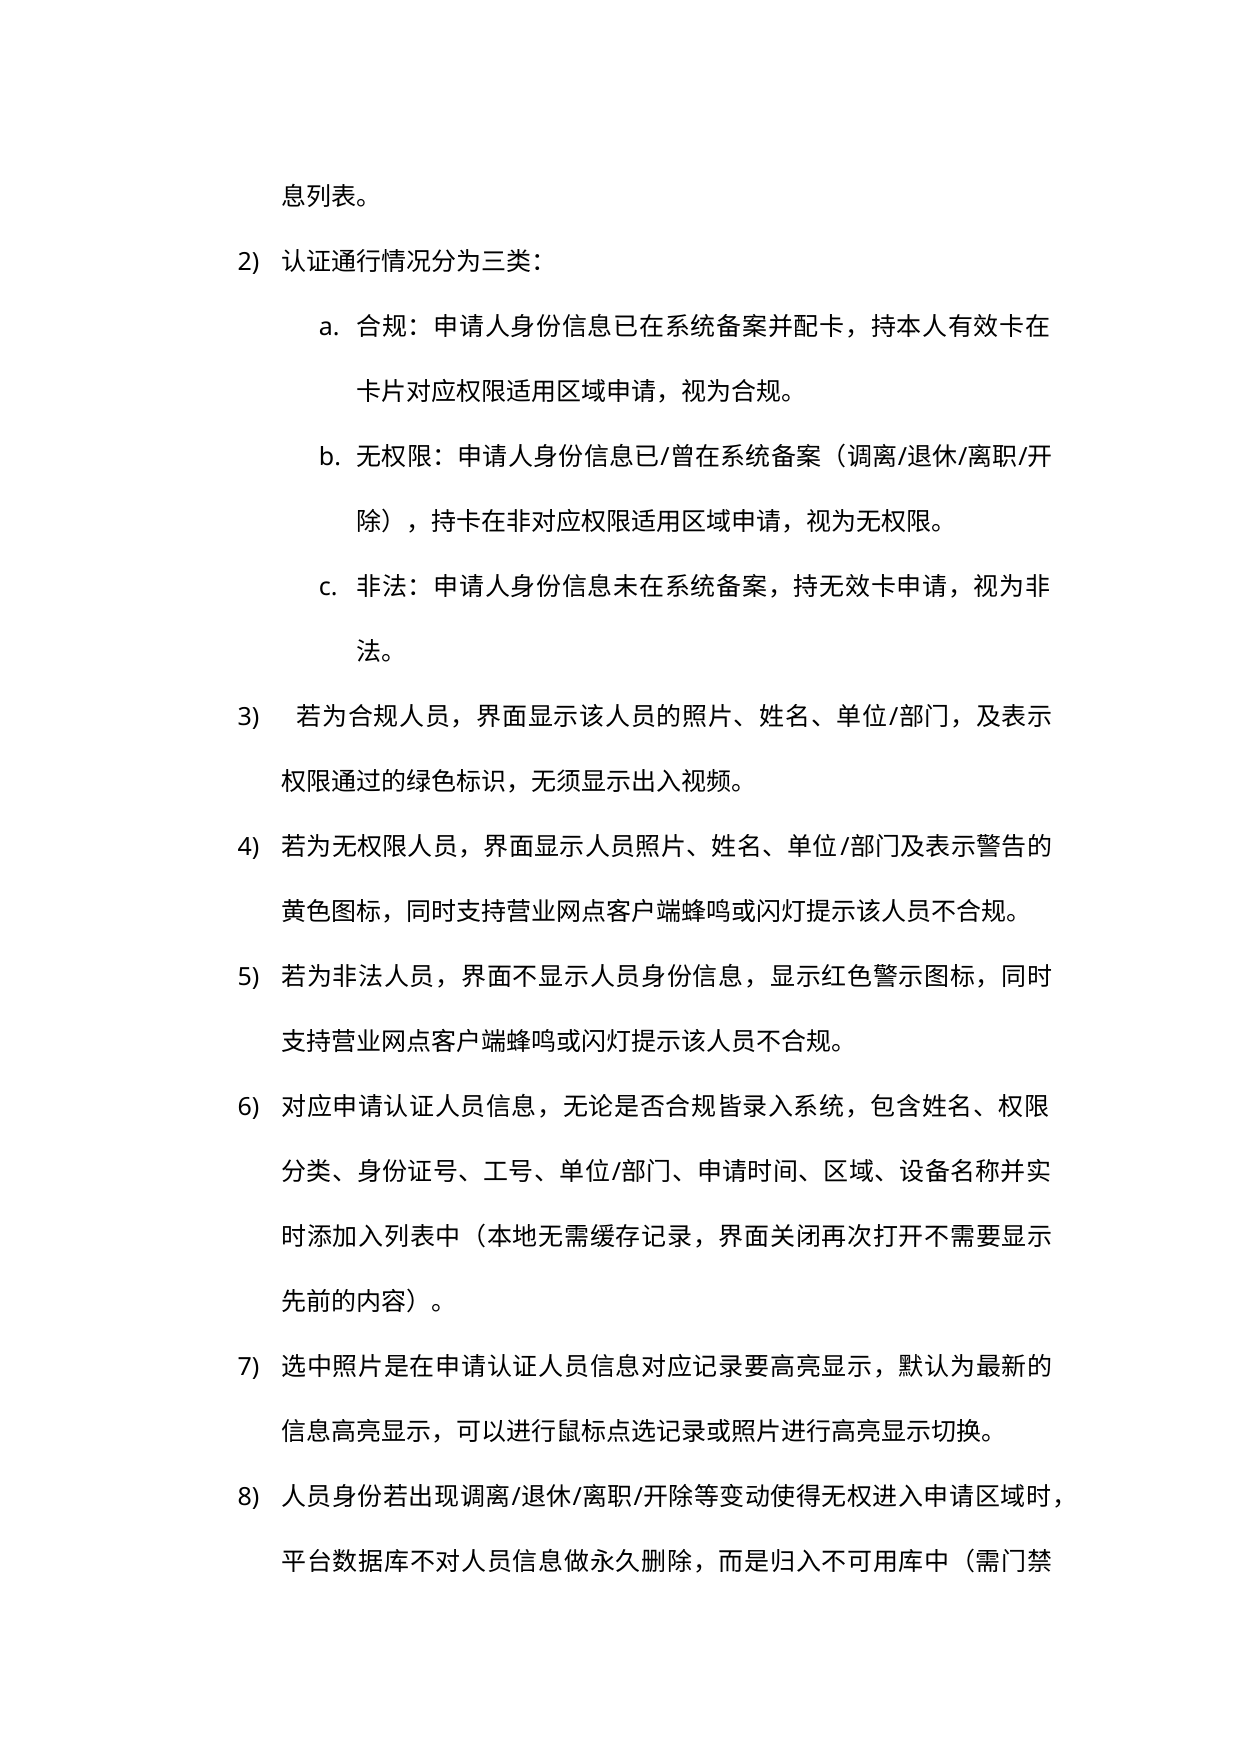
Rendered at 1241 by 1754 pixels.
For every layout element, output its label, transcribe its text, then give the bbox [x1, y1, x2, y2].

list 合规：申请人身份信息已在系统备案并配卡，持本人有效卡在卡片对应权限适用区域申请，视为合规。 [319, 292, 1053, 422]
list 若为合规人员，界面显示该人员的照片、姓名、单位/部门，及表示权限通过的绿色标识，无须显示出入视频。 [237, 682, 1053, 812]
list 若为无权限人员，界面显示人员照片、姓名、单位/部门及表示警告的黄色图标，同时支持营业网点客户端蜂鸣或闪灯提示该人员不合规。 [237, 812, 1053, 942]
list 对应申请认证人员信息，无论是否合规皆录入系统，包含姓名、权限、分类、身份证号、工号、单位/部门、申请时间、区域、设备名称并实时添加入列表中（本地无需缓存记录，界面关闭再次打开不需要显示先前的内容）。 [237, 1072, 1053, 1332]
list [237, 1462, 1053, 1592]
list 若为非法人员，界面不显示人员身份信息，显示红色警示图标，同时支持营业网点客户端蜂鸣或闪灯提示该人员不合规。 [237, 942, 1053, 1072]
list 选中照片是在申请认证人员信息对应记录要高亮显示，默认为最新的信息高亮显示，可以进行鼠标点选记录或照片进行高亮显示切换。 [237, 1332, 1053, 1462]
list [237, 162, 1053, 227]
list 非法：申请人身份信息未在系统备案，持无效卡申请，视为非法。 [319, 552, 1053, 682]
list 无权限：申请人身份信息已/曾在系统备案（调离/退休/离职/开除），持卡在非对应权限适用区域申请，视为无权限。 [319, 422, 1053, 552]
list 认证通行情况分为三类： [237, 227, 1053, 292]
